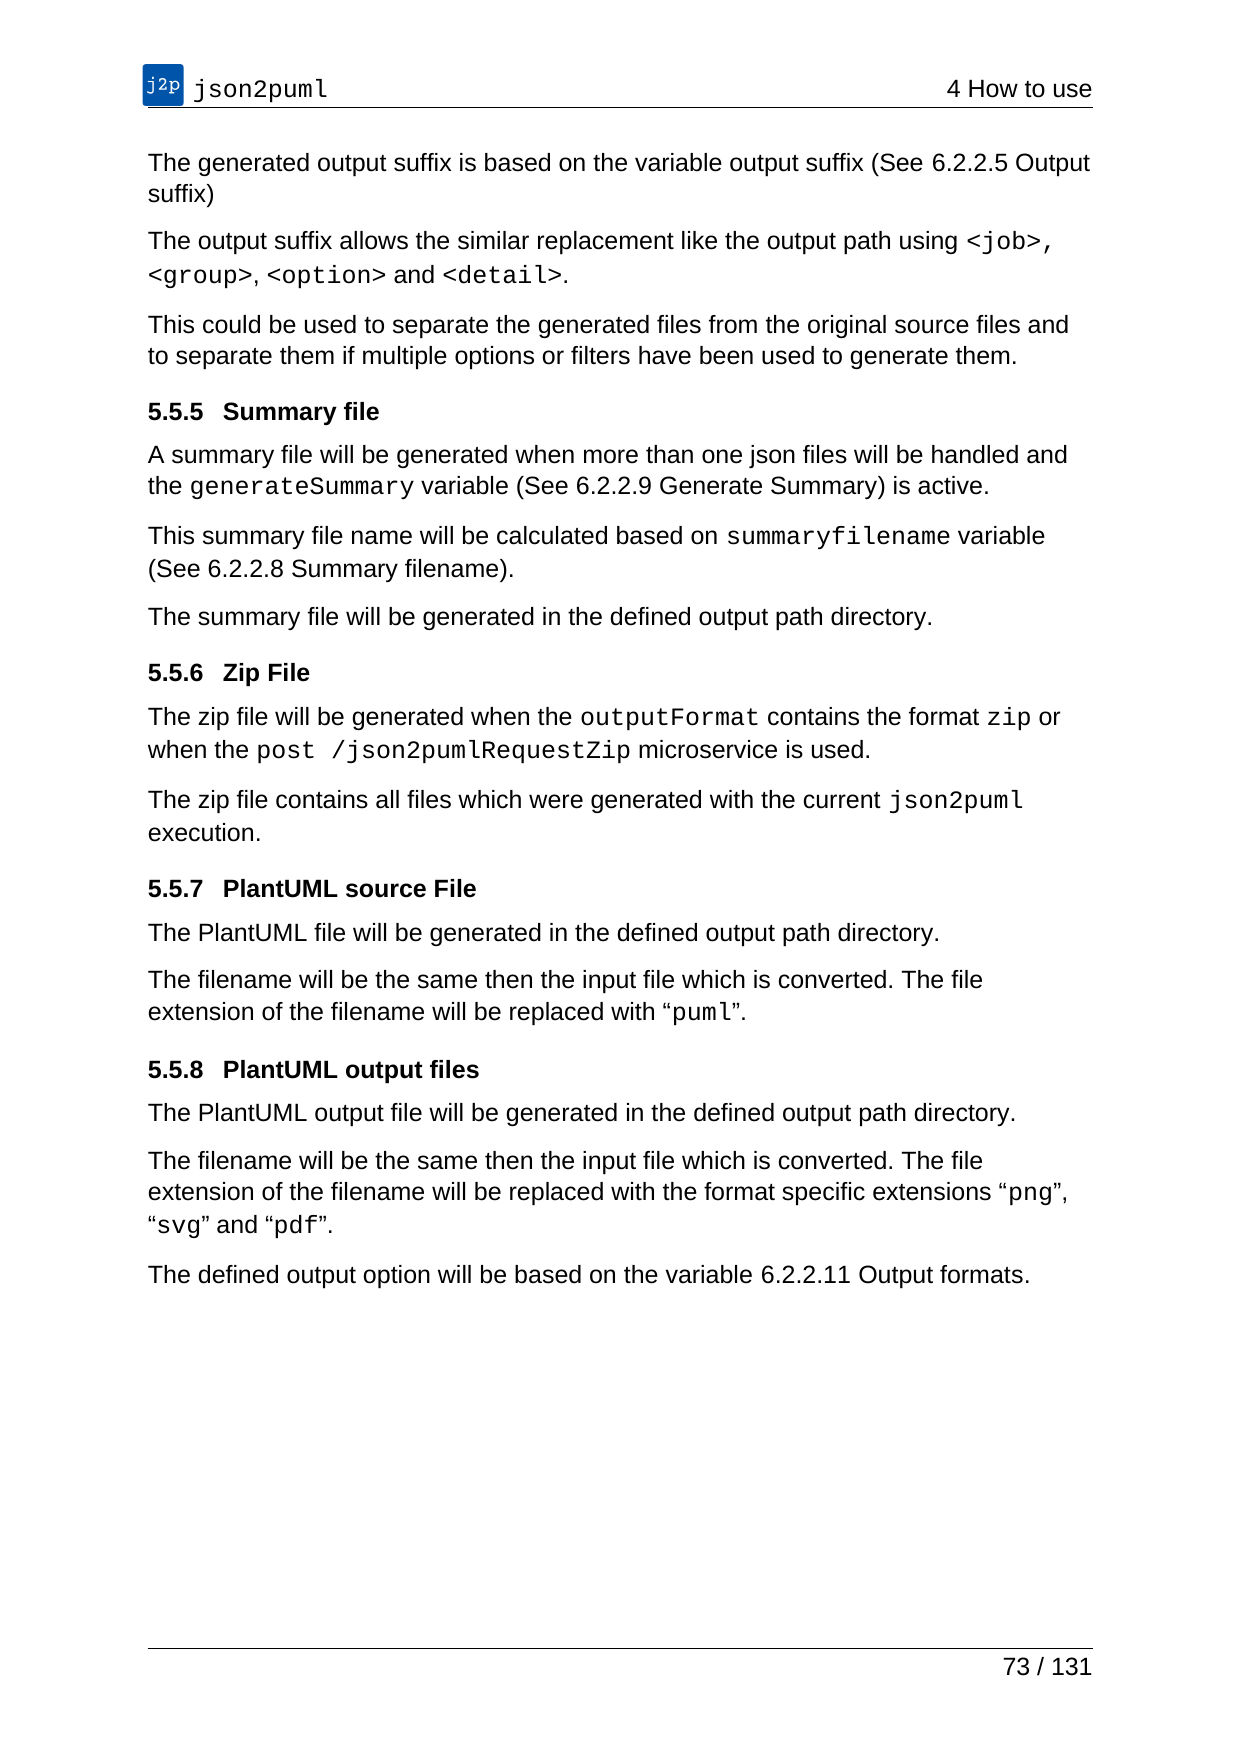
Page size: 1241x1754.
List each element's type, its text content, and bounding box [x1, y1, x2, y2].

text The filename will be the same then the input file which is converted. The file extension of the filename will be replaced with the format specific extensions “png”, “svg” and “pdf”. [148, 1146, 1093, 1241]
picture [142, 64, 184, 106]
text This summary file name will be calculated based on summaryfilename variable (See 6.2.2.8 Summary filename). [148, 521, 1093, 583]
text The defined output option will be based on the variable 6.2.2.11 Output formats. [148, 1260, 1093, 1289]
text The generated output suffix is based on the variable output suffix (See 6.2.2.5 Output suffix) [148, 148, 1093, 207]
text The zip file contains all files which were generated with the current json2puml execution. [148, 785, 1093, 847]
text The PlantUML file will be generated in the defined output path directory. [148, 918, 1093, 947]
text A summary file will be generated when more than one json files will be handled and the generateSummary variable (See 6.2.2.9 Generate Summary) is active. [148, 440, 1093, 502]
text This could be used to separate the generated files from the original source files and to separate them if multiple options or filters have been used to generate them. [148, 309, 1093, 369]
subtitle Summary file [148, 397, 1093, 425]
subtitle PlantUML source File [148, 874, 1093, 903]
text The PlantUML output file will be generated in the defined output path directory. [148, 1098, 1093, 1127]
text The zip file will be generated when the outputFormat contains the format zip or when the post /json2pumlRequestZip microservice is used. [148, 702, 1093, 766]
text The output suffix allows the similar replacement like the output path using <job>, <group>, <option> and <detail>. [148, 226, 1093, 291]
subtitle Zip File [148, 658, 1093, 687]
text The summary file will be generated in the defined output path directory. [148, 602, 1093, 631]
subtitle PlantUML output files [148, 1055, 1093, 1084]
text The filename will be the same then the input file which is converted. The file extension of the filename will be replaced with “puml”. [148, 966, 1093, 1027]
